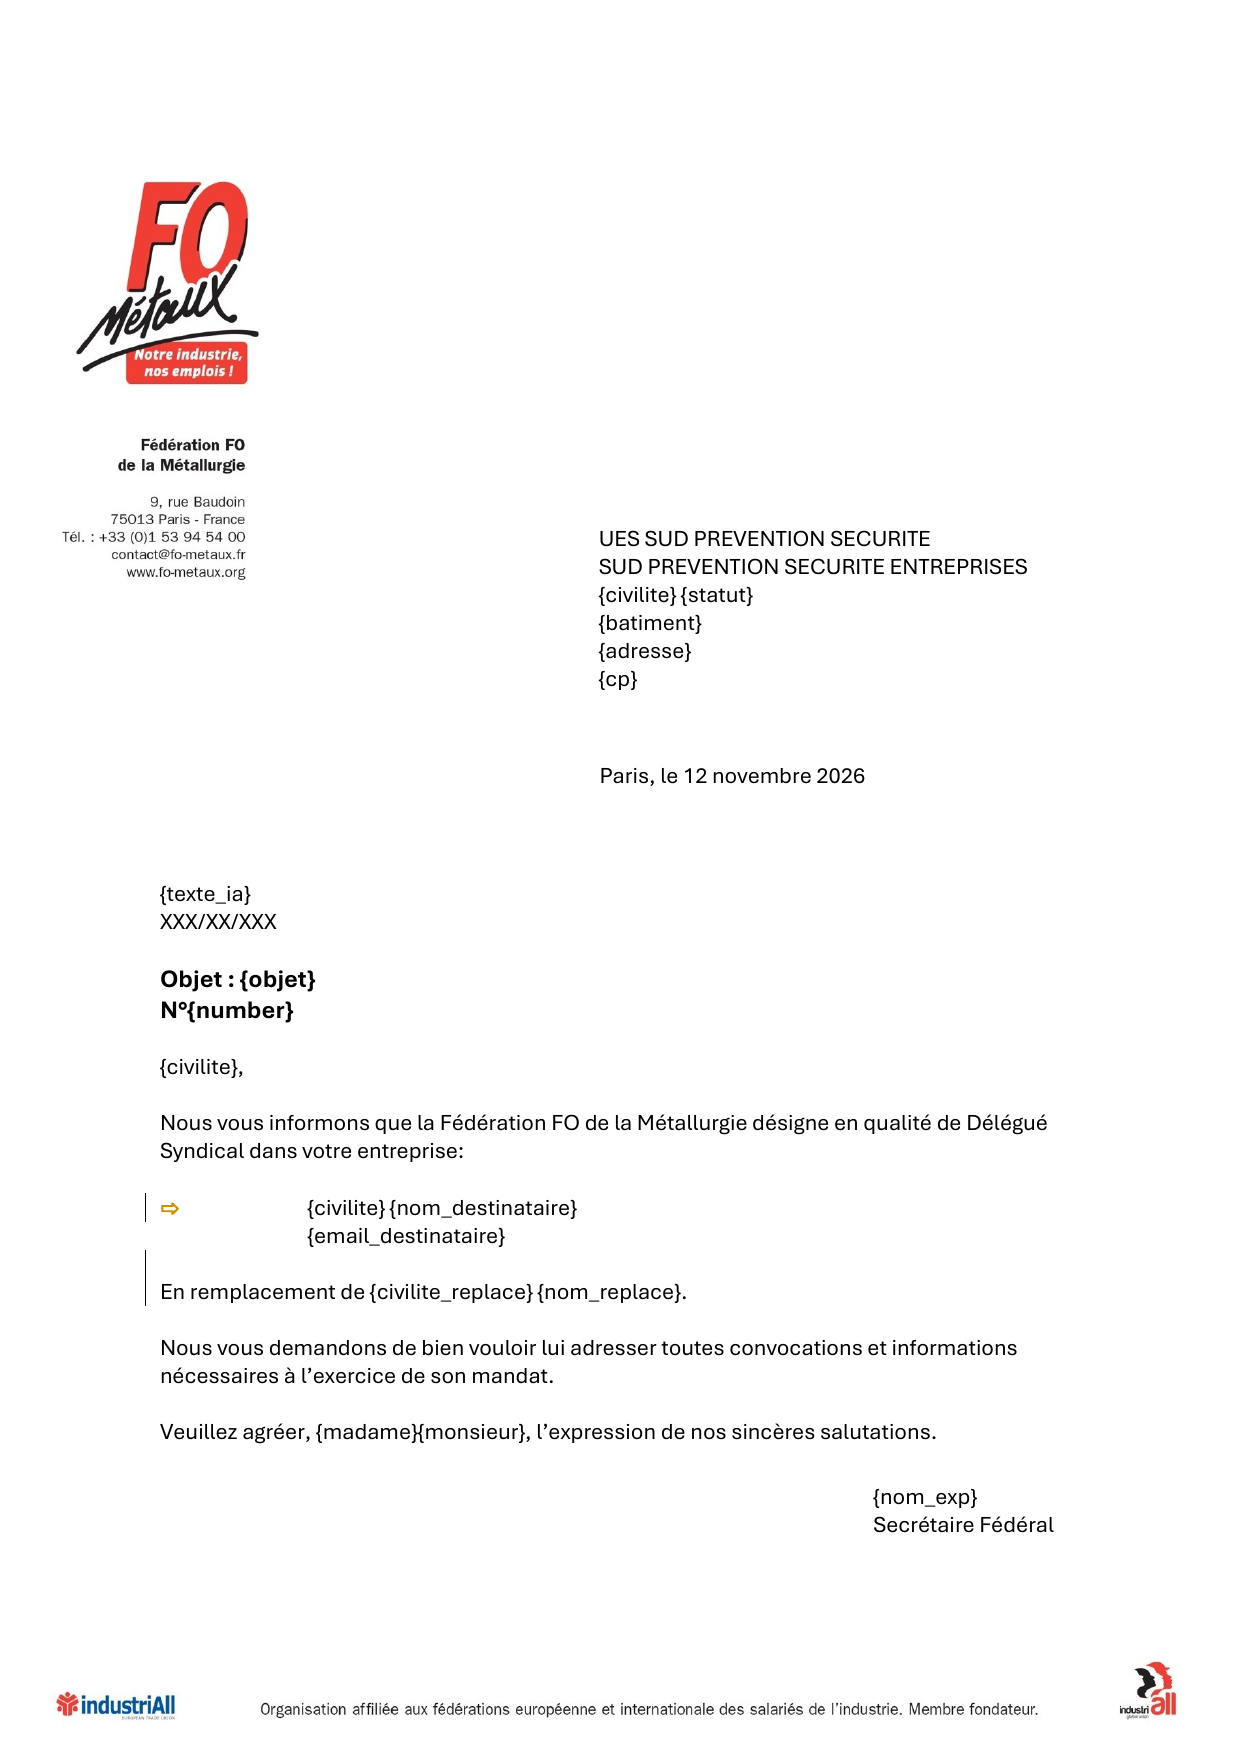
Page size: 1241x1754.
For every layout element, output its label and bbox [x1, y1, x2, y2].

picture [0, 1651, 1237, 1744]
picture [40, 168, 335, 596]
